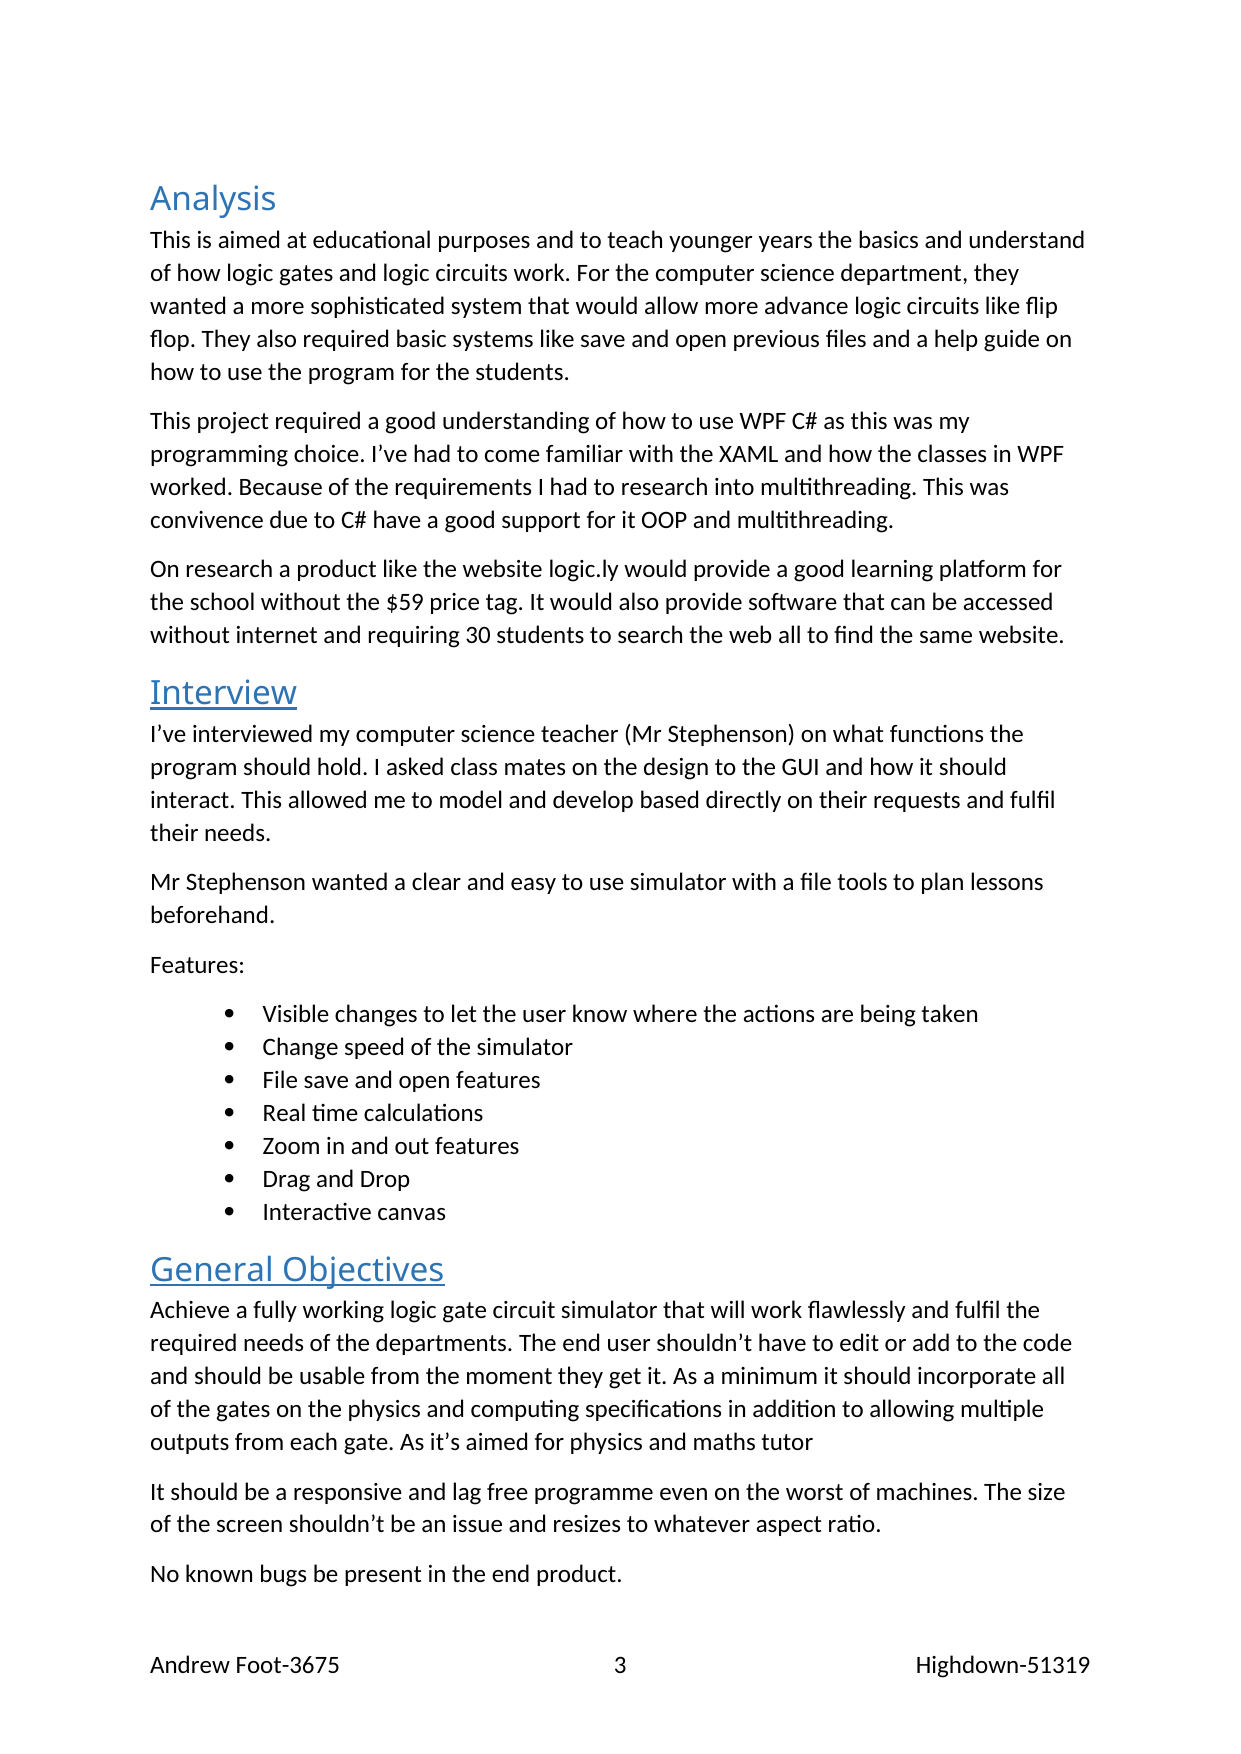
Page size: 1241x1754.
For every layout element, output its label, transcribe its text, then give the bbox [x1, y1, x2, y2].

list Interactive canvas [225, 1196, 1090, 1226]
subtitle Interview [150, 669, 1090, 714]
text Mr Stephenson wanted a clear and easy to use simulator with a file tools to plan lessons beforehand. [150, 866, 1090, 930]
list File save and open features [225, 1064, 1090, 1095]
text It should be a responsive and lag free programme even on the worst of machines. The size of the screen shouldn’t be an issue and resizes to whatever aspect ratio. [150, 1476, 1090, 1539]
subtitle Analysis [150, 175, 1090, 220]
text This is aimed at educational purposes and to teach younger years the basics and understand of how logic gates and logic circuits work. For the computer science department, they wanted a more sophisticated system that would allow more advance logic circuits like flip flop. They also required basic systems like save and open previous files and a help guide on how to use the program for the students. [150, 224, 1090, 386]
list Drag and Drop [225, 1163, 1090, 1193]
list Real time calculations [225, 1097, 1090, 1128]
text Features: [150, 949, 1090, 979]
text On research a product like the website logic.ly would provide a good learning platform for the school without the $59 price tag. It would also provide software that can be accessed without internet and requiring 30 students to search the web all to find the same website. [150, 553, 1090, 650]
list Change speed of the simulator [225, 1031, 1090, 1062]
subtitle General Objectives [150, 1245, 1090, 1291]
text Achieve a fully working logic gate circuit simulator that will work flawlessly and fulfil the required needs of the departments. The end user shouldn’t have to edit or add to the code and should be usable from the moment they get it. As a minimum it should incorporate all of the gates on the physics and computing specifications in addition to allowing multiple outputs from each gate. As it’s aimed for physics and maths tutor [150, 1294, 1090, 1457]
text No known bugs be present in the end product. [150, 1558, 1090, 1589]
text I’ve interviewed my computer science teacher (Mr Stephenson) on what functions the program should hold. I asked class mates on the design to the GUI and how it should interact. This allowed me to model and develop based directly on their requests and fulfil their needs. [150, 718, 1090, 847]
text This project required a good understanding of how to use WPF C# as this was my programming choice. I’ve had to come familiar with the XAML and how the classes in WPF worked. Because of the requirements I had to research into multithreading. This was convivence due to C# have a good support for it OOP and multithreading. [150, 405, 1090, 534]
list Zoom in and out features [225, 1130, 1090, 1161]
list Visible changes to let the user know where the actions are being taken [225, 998, 1090, 1029]
